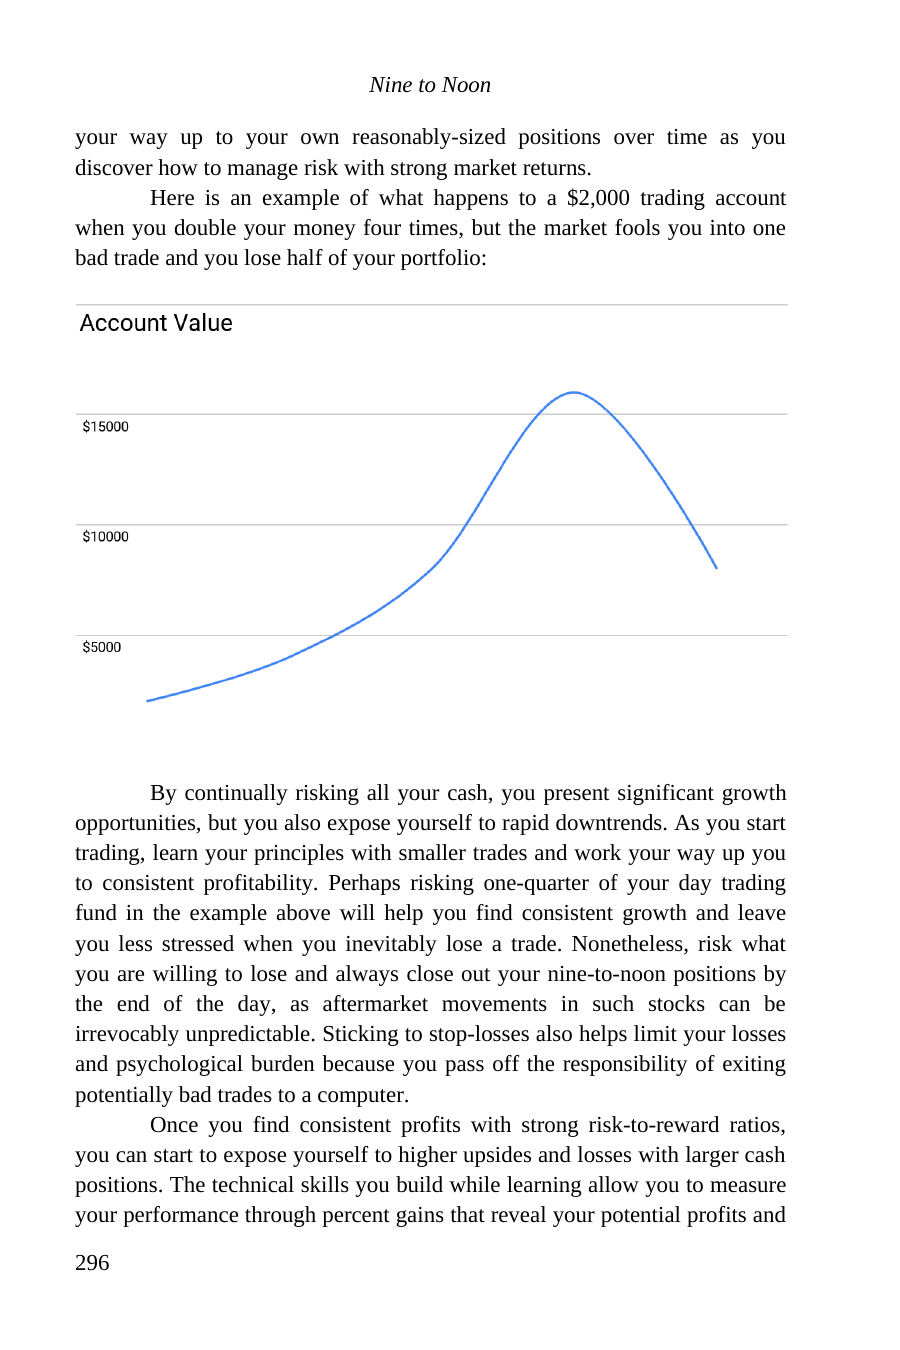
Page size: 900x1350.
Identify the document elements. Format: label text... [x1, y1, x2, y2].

picture [75, 304, 788, 745]
text By continually risking all your cash, you present significant growth opportunities, but you also expose yourself to rapid downtrends. As you start trading, learn your principles with smaller trades and work your way up you to consistent profitability. Perhaps risking one-quarter of your day trading fund in the example above will help you find consistent growth and leave you less stressed when you inevitably lose a trade. Nonetheless, risk what you are willing to lose and always close out your nine-to-noon positions by the end of the day, as aftermarket movements in such stocks can be irrevocably unpredictable. Sticking to stop-losses also helps limit your losses and psychological burden because you pass off the responsibility of exiting potentially bad trades to a computer. [75, 779, 787, 1107]
text Here is an example of what happens to a $2,000 trading account when you double your money four times, but the market fools you into one bad trade and you lose half of your portfolio: [75, 184, 787, 271]
